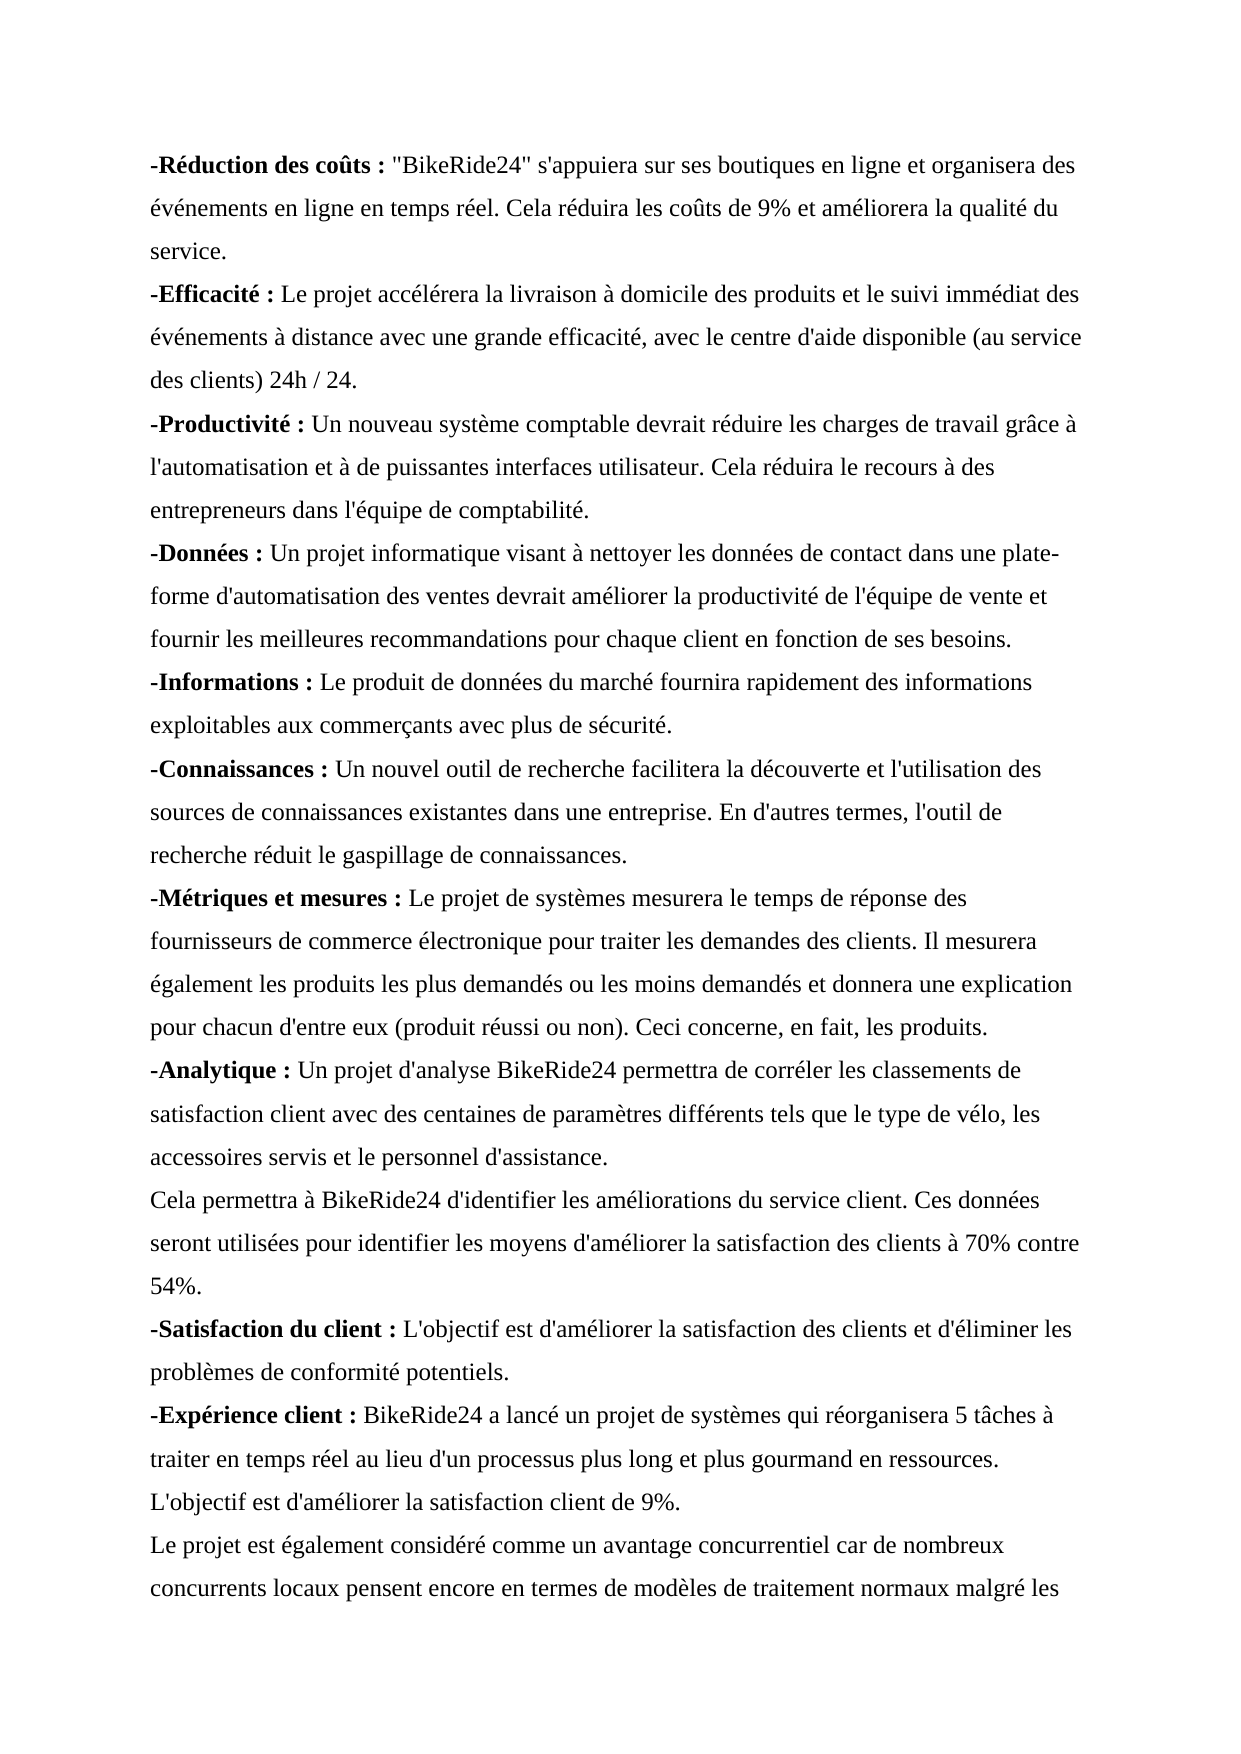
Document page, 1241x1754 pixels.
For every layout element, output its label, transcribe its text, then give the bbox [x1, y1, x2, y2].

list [150, 1530, 1090, 1602]
list -Satisfaction du client : L'objectif est d'améliorer la satisfaction des clients et d'éliminer les problèmes de conformité potentiels. [150, 1314, 1090, 1386]
list -Réduction des coûts : "BikeRide24" s'appuiera sur ses boutiques en ligne et organisera des événements en ligne en temps réel. Cela réduira les coûts de 9% et améliorera la qualité du service. [150, 150, 1090, 265]
list -Expérience client : BikeRide24 a lancé un projet de systèmes qui réorganisera 5 tâches à traiter en temps réel au lieu d'un processus plus long et plus gourmand en ressources. L'objectif est d'améliorer la satisfaction client de 9%. [150, 1401, 1090, 1516]
list -Données : Un projet informatique visant à nettoyer les données de contact dans une plate-forme d'automatisation des ventes devrait améliorer la productivité de l'équipe de vente et fournir les meilleures recommandations pour chaque client en fonction de ses besoins. [150, 538, 1090, 653]
list -Analytique : Un projet d'analyse BikeRide24 permettra de corréler les classements de satisfaction client avec des centaines de paramètres différents tels que le type de vélo, les accessoires servis et le personnel d'assistance. [150, 1056, 1090, 1171]
list -Efficacité : Le projet accélérera la livraison à domicile des produits et le suivi immédiat des événements à distance avec une grande efficacité, avec le centre d'aide disponible (au service des clients) 24h / 24. [150, 279, 1090, 394]
list Cela permettra à BikeRide24 d'identifier les améliorations du service client. Ces données seront utilisées pour identifier les moyens d'améliorer la satisfaction des clients à 70% contre 54%. [150, 1185, 1090, 1300]
list -Métriques et mesures : Le projet de systèmes mesurera le temps de réponse des fournisseurs de commerce électronique pour traiter les demandes des clients. Il mesurera également les produits les plus demandés ou les moins demandés et donnera une explication pour chacun d'entre eux (produit réussi ou non). Ceci concerne, en fait, les produits. [150, 883, 1090, 1041]
list -Connaissances : Un nouvel outil de recherche facilitera la découverte et l'utilisation des sources de connaissances existantes dans une entreprise. En d'autres termes, l'outil de recherche réduit le gaspillage de connaissances. [150, 754, 1090, 869]
list -Productivité : Un nouveau système comptable devrait réduire les charges de travail grâce à l'automatisation et à de puissantes interfaces utilisateur. Cela réduira le recours à des entrepreneurs dans l'équipe de comptabilité. [150, 409, 1090, 524]
list -Informations : Le produit de données du marché fournira rapidement des informations exploitables aux commerçants avec plus de sécurité. [150, 667, 1090, 739]
